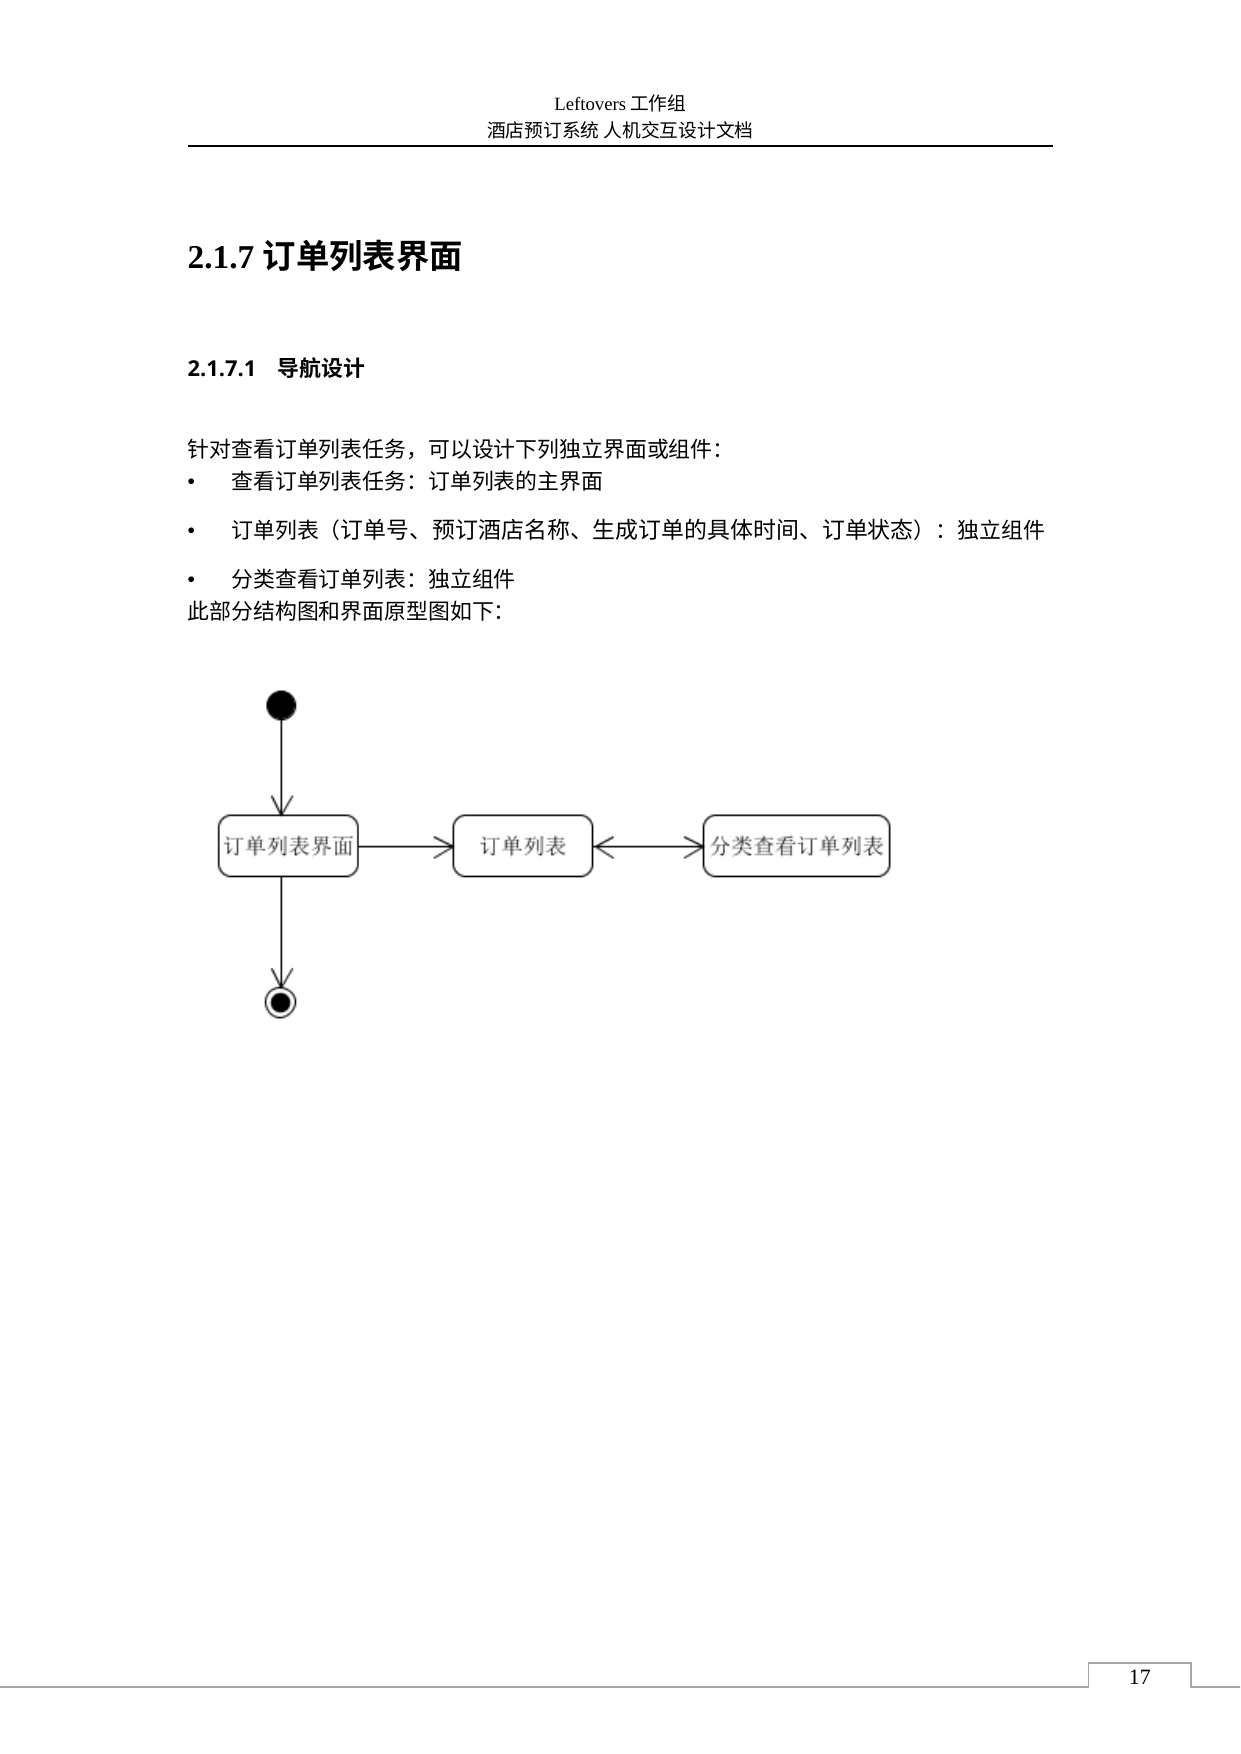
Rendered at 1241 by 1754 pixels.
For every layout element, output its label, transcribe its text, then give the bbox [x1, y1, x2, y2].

text 此部分结构图和界面原型图如下： [187, 594, 1053, 626]
list 查看订单列表任务：订单列表的主界面 [187, 464, 1053, 496]
picture [187, 658, 922, 1050]
list 订单列表（订单号、预订酒店名称、生成订单的具体时间、订单状态）：独立组件 [187, 496, 1053, 561]
text 针对查看订单列表任务，可以设计下列独立界面或组件： [187, 431, 1053, 464]
list 分类查看订单列表：独立组件 [187, 561, 1053, 594]
subtitle 订单列表界面 [187, 222, 1053, 287]
subtitle 导航设计 [187, 351, 1053, 383]
